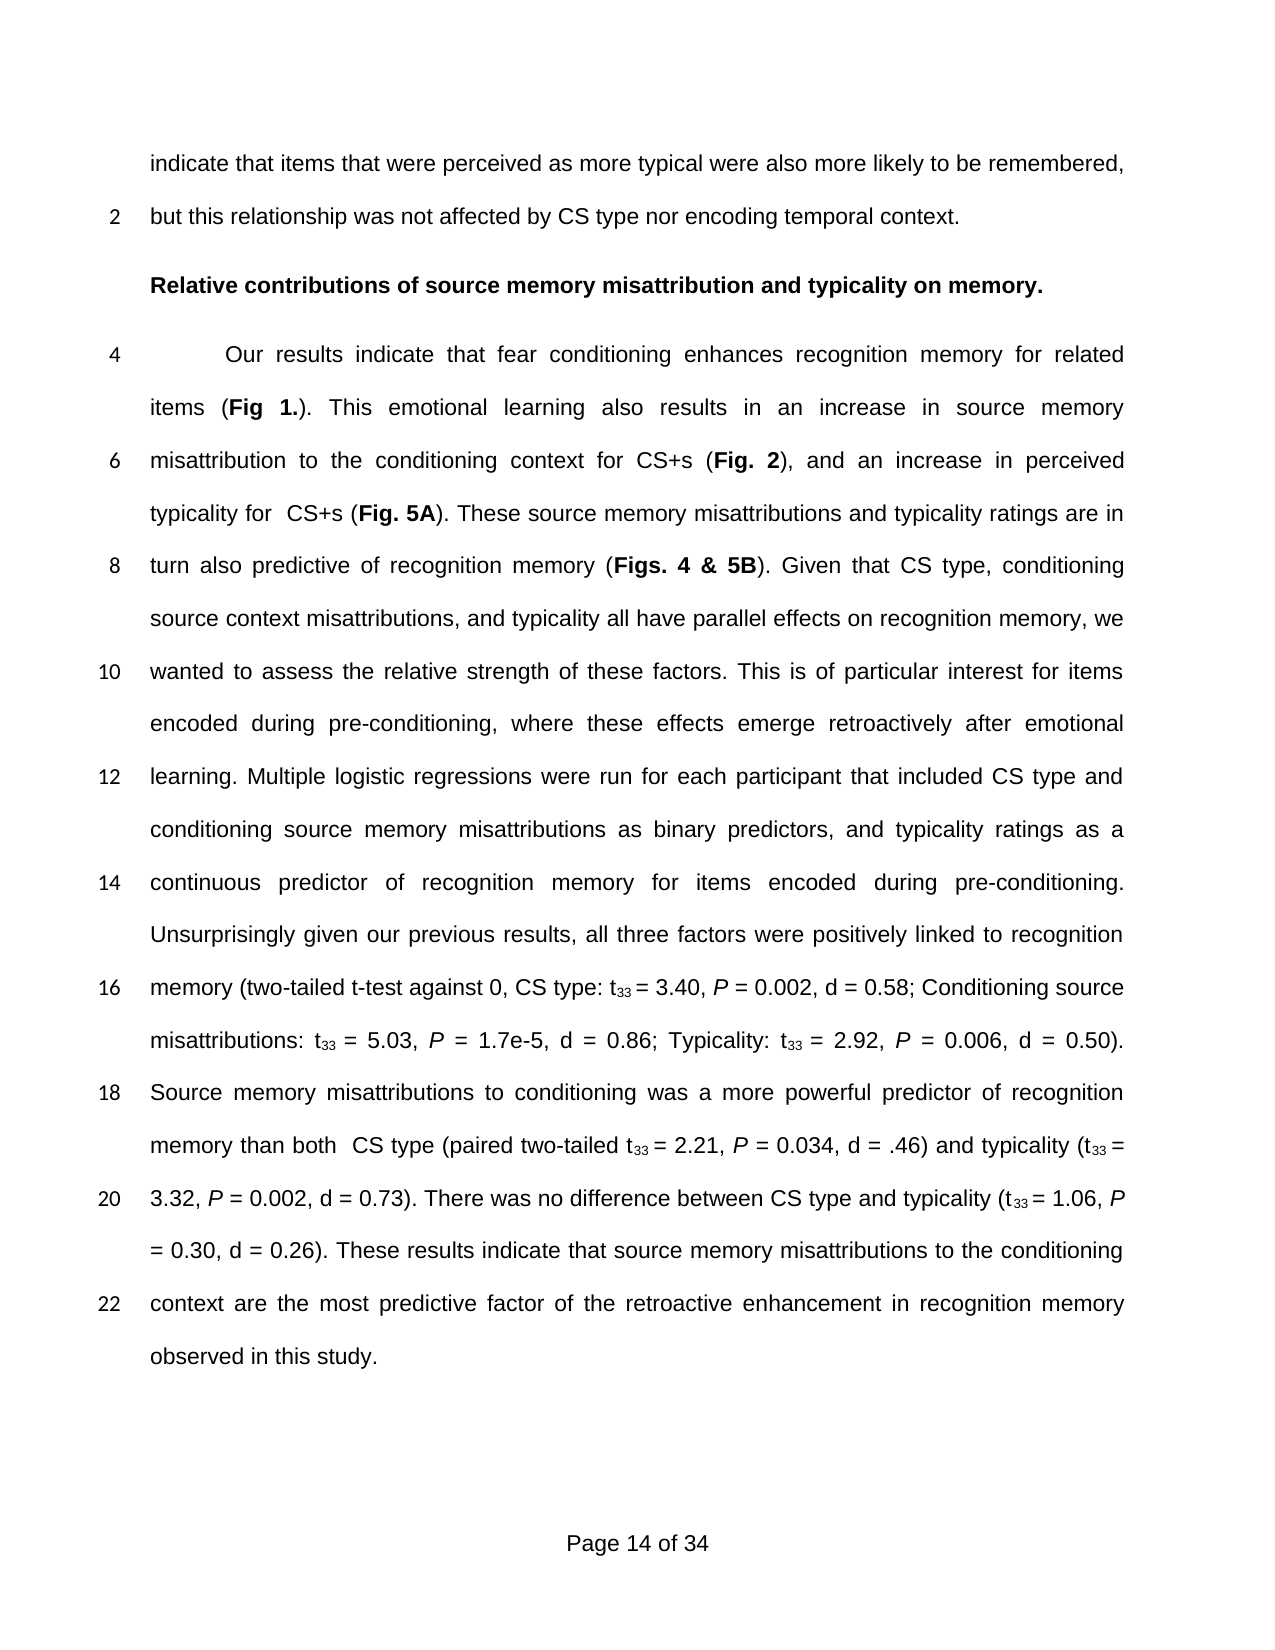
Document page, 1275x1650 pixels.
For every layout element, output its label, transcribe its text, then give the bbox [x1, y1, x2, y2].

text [150, 150, 1125, 229]
text Relative contributions of source memory misattribution and typicality on memory. [150, 272, 1125, 298]
text Our results indicate that fear conditioning enhances recognition memory for related items (Fig 1.). This emotional learning also results in an increase in source memory misattribution to the conditioning context for CS+s (Fig. 2), and an increase in perceived typicality for CS+s (Fig. 5A). These source memory misattributions and typicality ratings are in turn also predictive of recognition memory (Figs. 4 & 5B). Given that CS type, conditioning source context misattributions, and typicality all have parallel effects on recognition memory, we wanted to assess the relative strength of these factors. This is of particular interest for items encoded during pre-conditioning, where these effects emerge retroactively after emotional learning. Multiple logistic regressions were run for each participant that included CS type and conditioning source memory misattributions as binary predictors, and typicality ratings as a continuous predictor of recognition memory for items encoded during pre-conditioning. Unsurprisingly given our previous results, all three factors were positively linked to recognition memory (two-tailed t-test against 0, CS type: t33 = 3.40, P = 0.002, d = 0.58; Conditioning source misattributions: t33 = 5.03, P = 1.7e-5, d = 0.86; Typicality: t33 = 2.92, P = 0.006, d = 0.50). Source memory misattributions to conditioning was a more powerful predictor of recognition memory than both CS type (paired two-tailed t33 = 2.21, P = 0.034, d = .46) and typicality (t33 = 3.32, P = 0.002, d = 0.73). There was no difference between CS type and typicality (t33 = 1.06, P = 0.30, d = 0.26). These results indicate that source memory misattributions to the conditioning context are the most predictive factor of the retroactive enhancement in recognition memory observed in this study. [150, 341, 1125, 1369]
